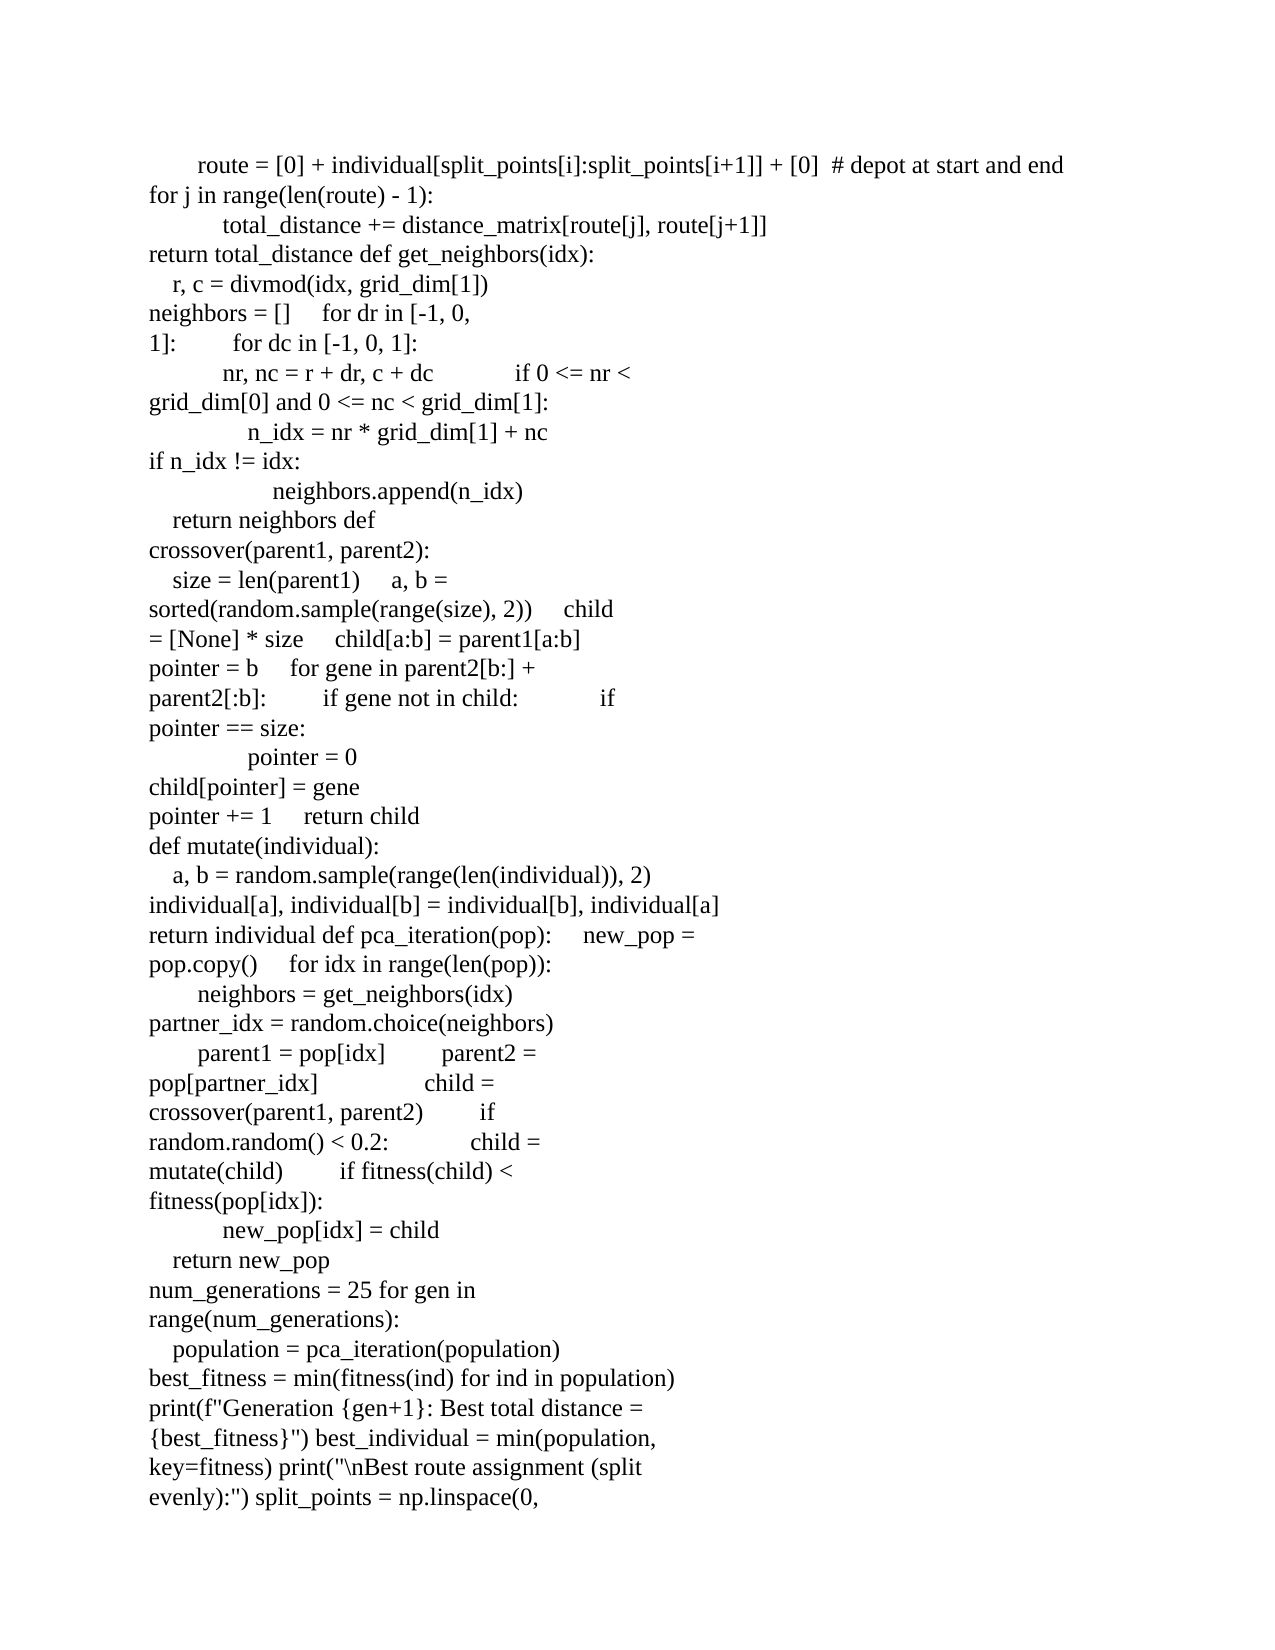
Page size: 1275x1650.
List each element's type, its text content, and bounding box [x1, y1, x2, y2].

text neighbors = get_neighbors(idx) partner_idx = random.choice(neighbors) [147, 979, 636, 1037]
text total_distance += distance_matrix[route[j], route[j+1]] return total_distance def get_neighbors(idx): [147, 210, 769, 268]
text return neighbors def crossover(parent1, parent2): [147, 506, 469, 564]
text size = len(parent1) a, b = sorted(random.sample(range(size), 2)) child = [None] * size child[a:b] = parent1[a:b] pointer = b for gene in parent2[b:] + parent2[:b]: if gene not in child: if pointer == size: [147, 565, 621, 741]
text r, c = divmod(idx, grid_dim[1]) neighbors = [] for dr in [-1, 0, 1]: for dc in [-1, 0, 1]: [147, 269, 490, 357]
text a, b = random.sample(range(len(individual)), 2) individual[a], individual[b] = individual[b], individual[a] return individual def pca_iteration(pop): new_pop = pop.copy() for idx in range(len(pop)): [147, 861, 745, 978]
text return new_pop num_generations = 25 for gen in range(num_generations): [147, 1245, 504, 1333]
text route = [0] + individual[split_points[i]:split_points[i+1]] + [0] # depot at start and end for j in range(len(route) - 1): [147, 151, 1101, 209]
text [147, 1334, 701, 1511]
text neighbors.append(n_idx) [147, 476, 1172, 505]
text nr, nc = r + dr, c + dc if 0 <= nr < grid_dim[0] and 0 <= nc < grid_dim[1]: [147, 358, 747, 416]
text n_idx = nr * grid_dim[1] + nc if n_idx != idx: [147, 417, 571, 475]
text new_pop[idx] = child [147, 1216, 1172, 1244]
text pointer = 0 child[pointer] = gene pointer += 1 return child def mutate(individual): [147, 742, 435, 860]
text parent1 = pop[idx] parent2 = pop[partner_idx] child = crossover(parent1, parent2) if random.random() < 0.2: child = mutate(child) if fitness(child) < fitness(pop[idx]): [147, 1038, 554, 1215]
